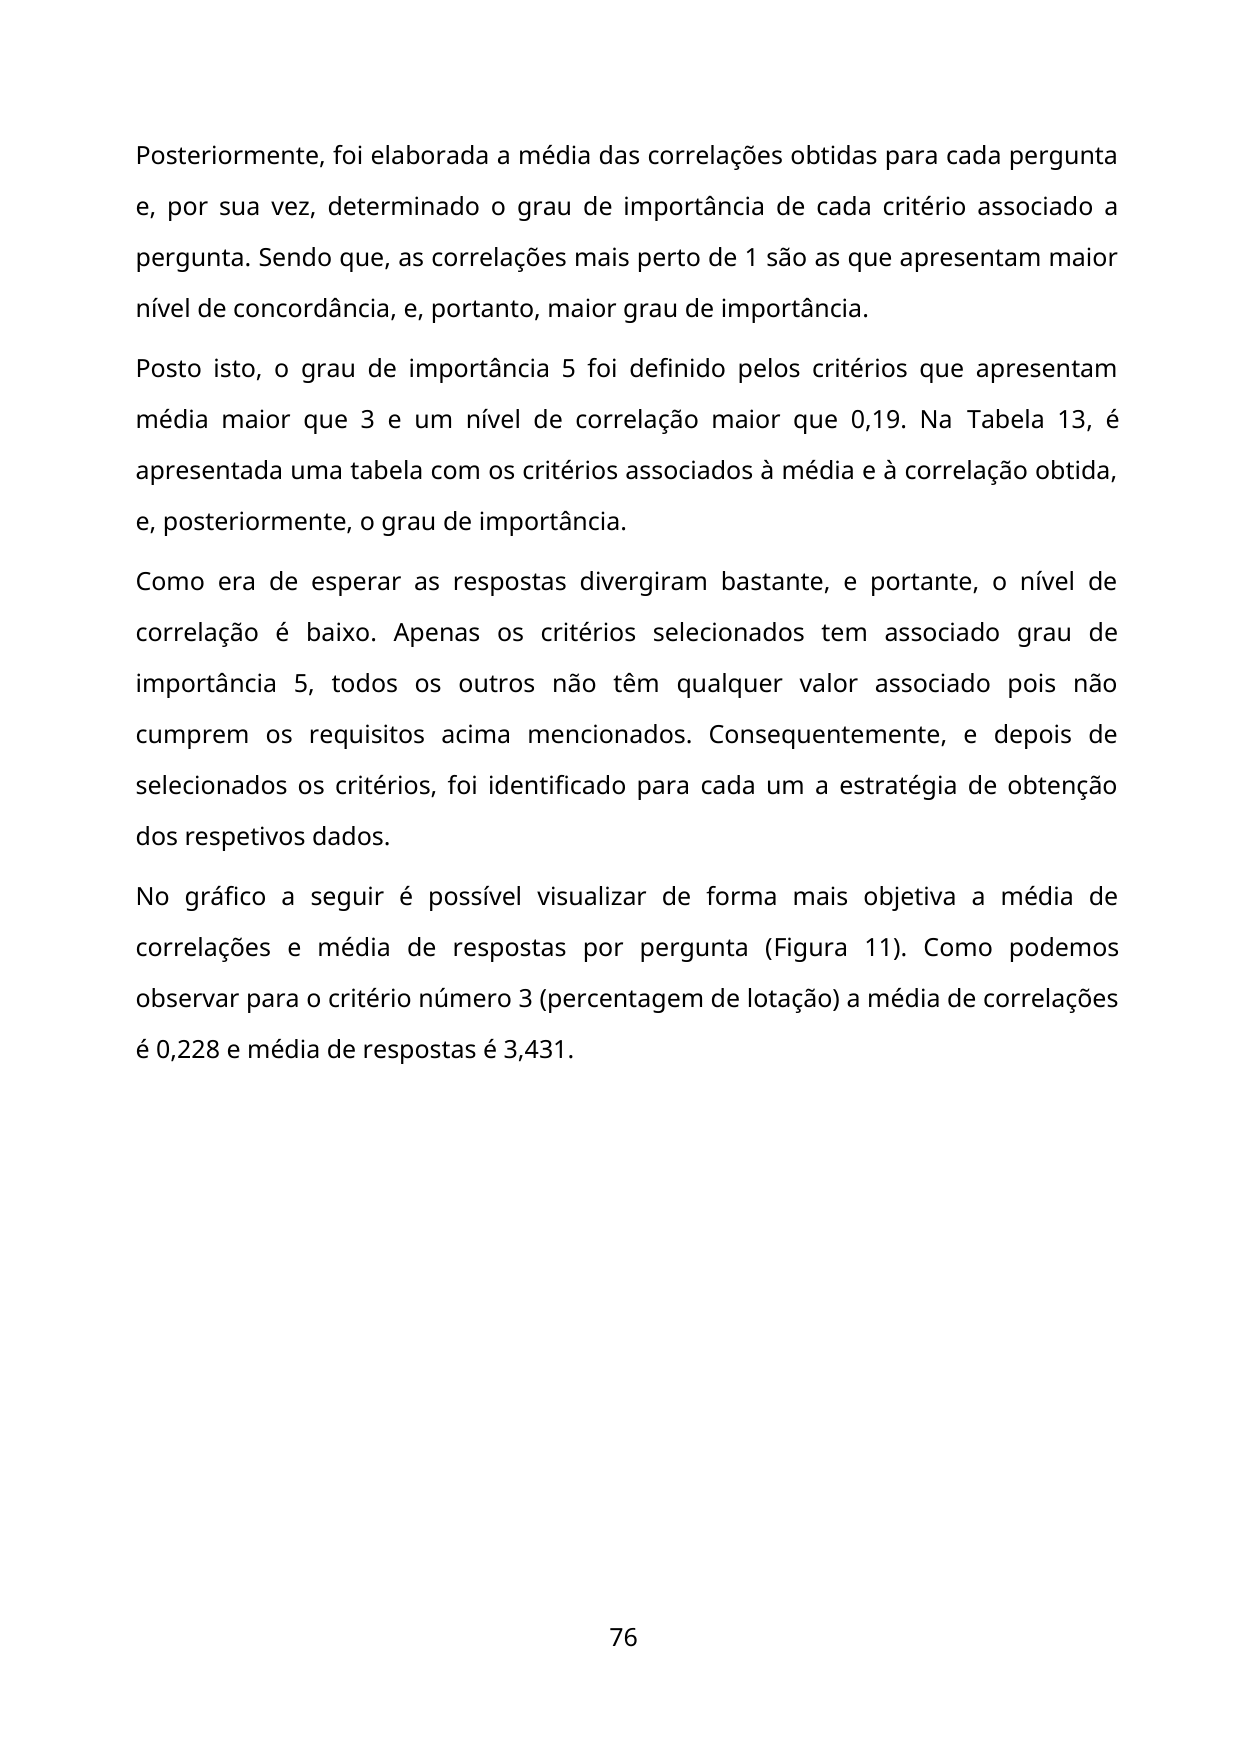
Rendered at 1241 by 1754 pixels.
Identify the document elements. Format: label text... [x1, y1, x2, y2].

text Posto isto, o grau de importância 5 foi definido pelos critérios que apresentam média maior que 3 e um nível de correlação maior que 0,19. Na Tabela 13, é apresentada uma tabela com os critérios associados à média e à correlação obtida, e, posteriormente, o grau de importância. [135, 351, 1119, 538]
text Como era de esperar as respostas divergiram bastante, e portante, o nível de correlação é baixo. Apenas os critérios selecionados tem associado grau de importância 5, todos os outros não têm qualquer valor associado pois não cumprem os requisitos acima mencionados. Consequentemente, e depois de selecionados os critérios, foi identificado para cada um a estratégia de obtenção dos respetivos dados. [135, 564, 1119, 853]
text Posteriormente, foi elaborada a média das correlações obtidas para cada pergunta e, por sua vez, determinado o grau de importância de cada critério associado a pergunta. Sendo que, as correlações mais perto de 1 são as que apresentam maior nível de concordância, e, portanto, maior grau de importância. [135, 137, 1119, 325]
text No gráfico a seguir é possível visualizar de forma mais objetiva a média de correlações e média de respostas por pergunta (Figura 11). Como podemos observar para o critério número 3 (percentagem de lotação) a média de correlações é 0,228 e média de respostas é 3,431. [135, 879, 1119, 1066]
